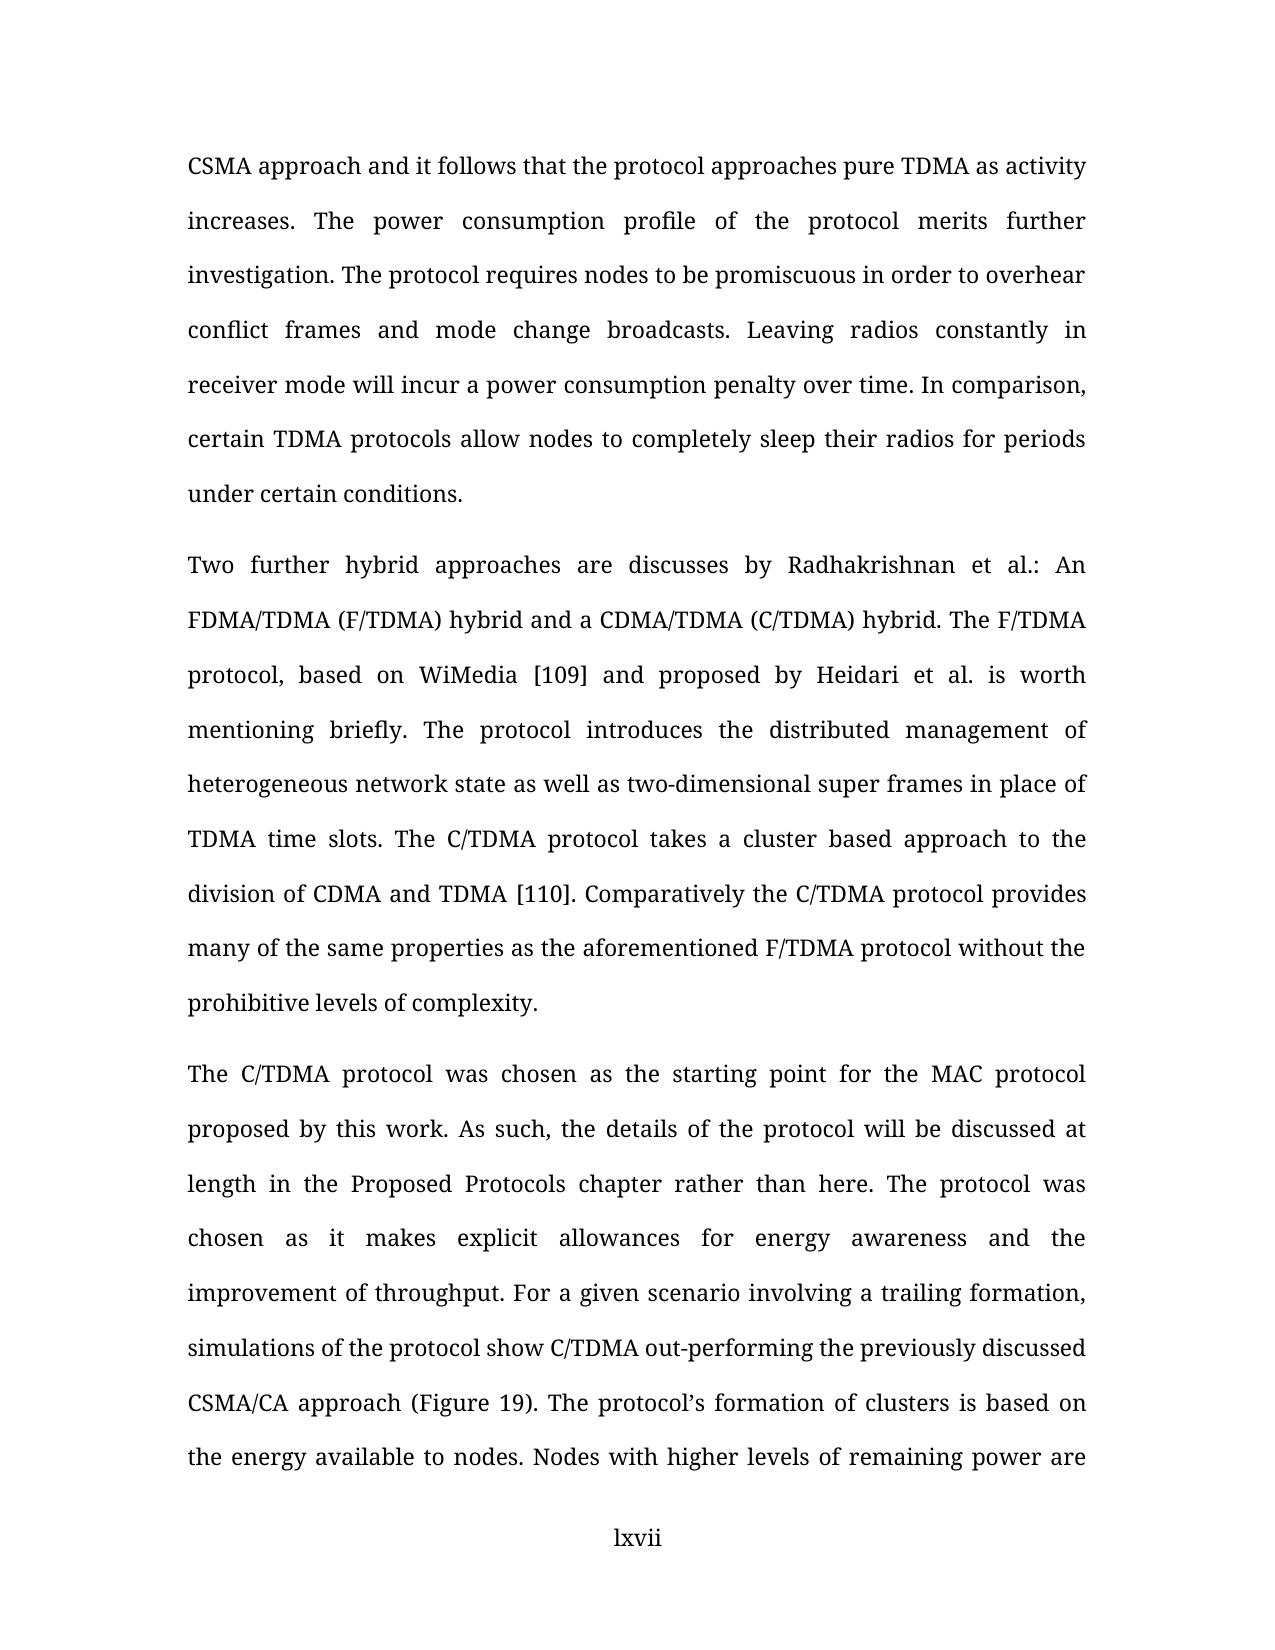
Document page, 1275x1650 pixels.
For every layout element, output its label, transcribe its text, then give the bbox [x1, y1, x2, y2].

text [187, 1058, 1087, 1472]
text Two further hybrid approaches are discusses by Radhakrishnan et al.: An FDMA/TDMA (F/TDMA) hybrid and a CDMA/TDMA (C/TDMA) hybrid. The F/TDMA protocol, based on WiMedia [109] and proposed by Heidari et al. is worth mentioning briefly. The protocol introduces the distributed management of heterogeneous network state as well as two-dimensional super frames in place of TDMA time slots. The C/TDMA protocol takes a cluster based approach to the division of CDMA and TDMA [110]. Comparatively the C/TDMA protocol provides many of the same properties as the aforementioned F/TDMA protocol without the prohibitive levels of complexity. [187, 549, 1087, 1018]
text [187, 150, 1087, 509]
